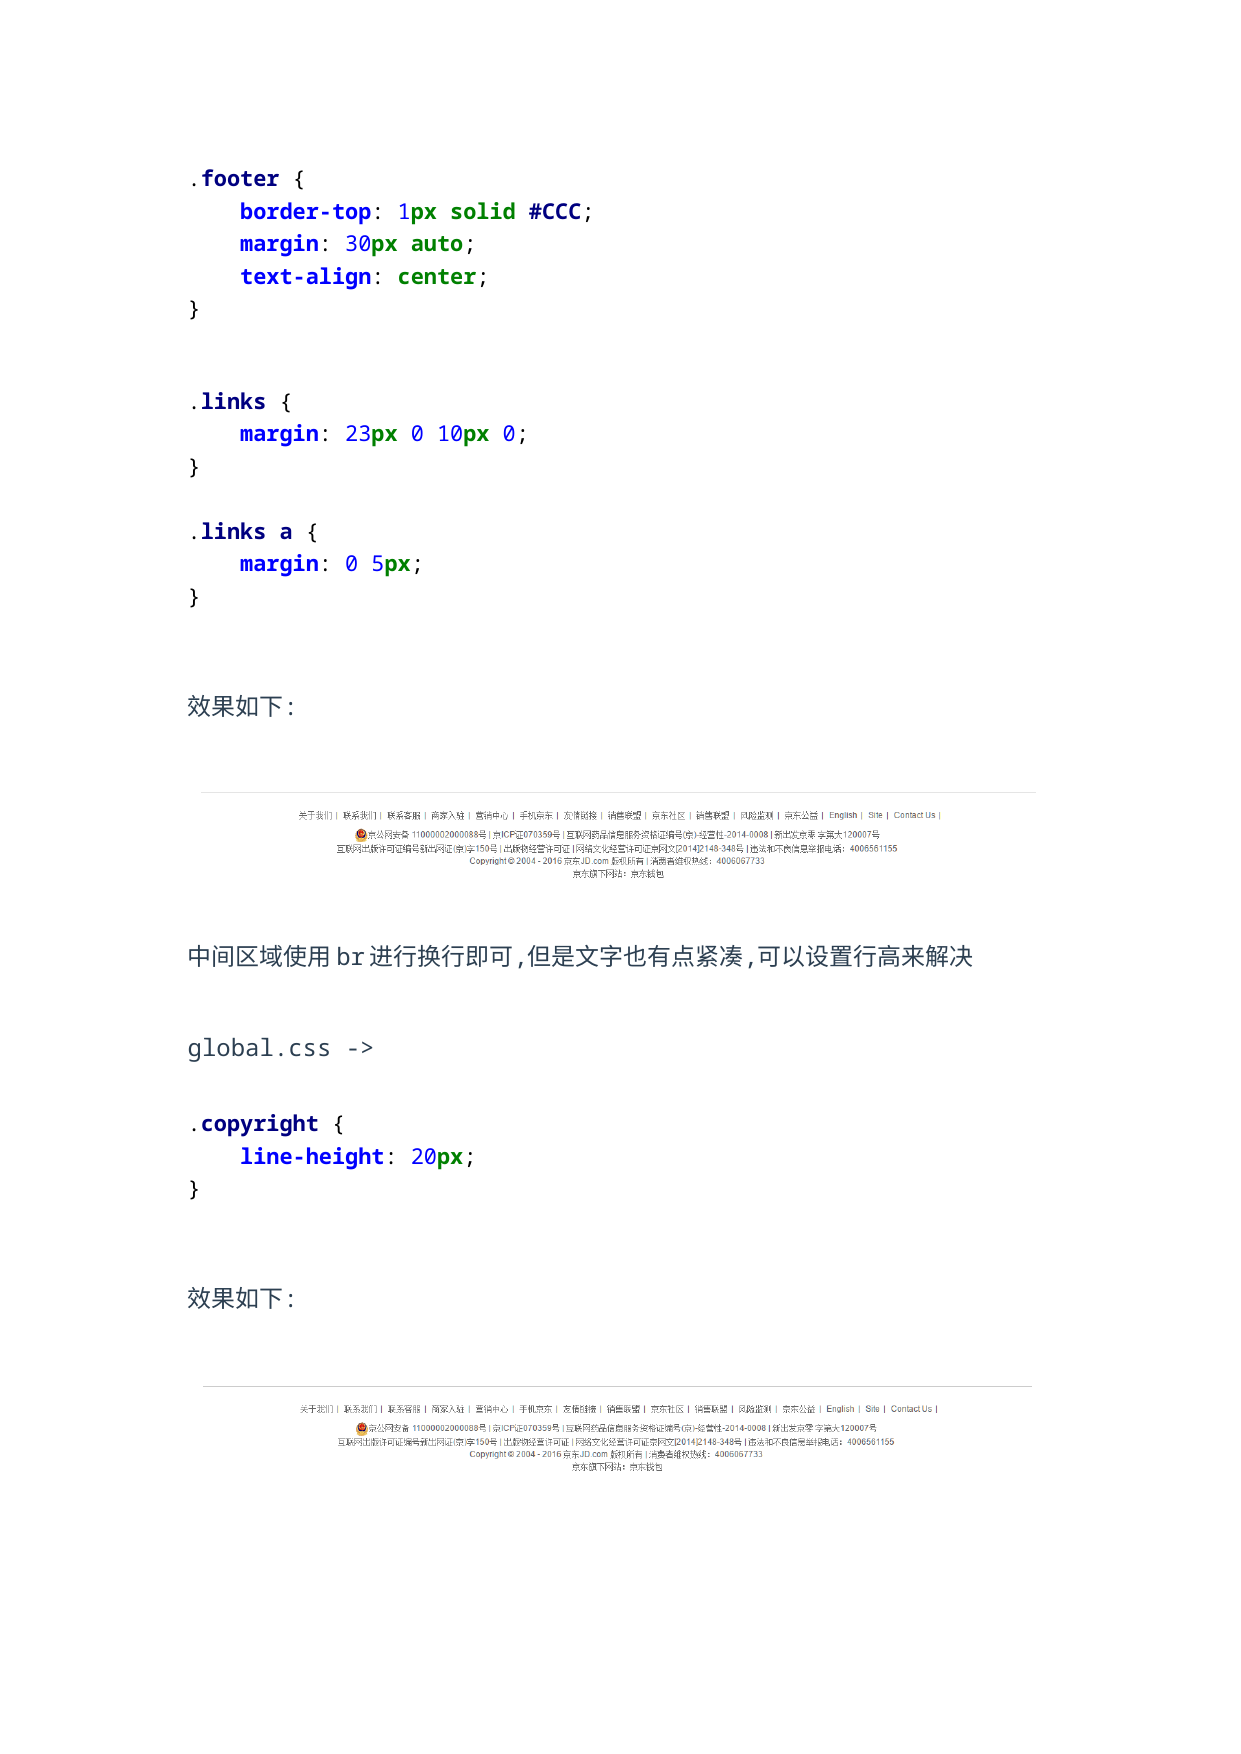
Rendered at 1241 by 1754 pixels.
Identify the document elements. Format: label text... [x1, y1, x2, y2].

text global.css -> [187, 1014, 1053, 1079]
text .footer { border-top: 1px solid #CCC; margin: 30px auto; text-align: center; } [187, 162, 1053, 324]
text .links { margin: 23px 0 10px 0; } .links a { margin: 0 5px; } [187, 384, 1053, 612]
text .copyright { line-height: 20px; } [187, 1107, 1053, 1204]
picture [187, 774, 1053, 885]
text 效果如下: [187, 1264, 1053, 1329]
text 效果如下: [187, 672, 1053, 737]
text 中间区域使用br进行换行即可,但是文字也有点紧凑,可以设置行高来解决 [187, 922, 1053, 987]
picture [187, 1366, 1053, 1478]
